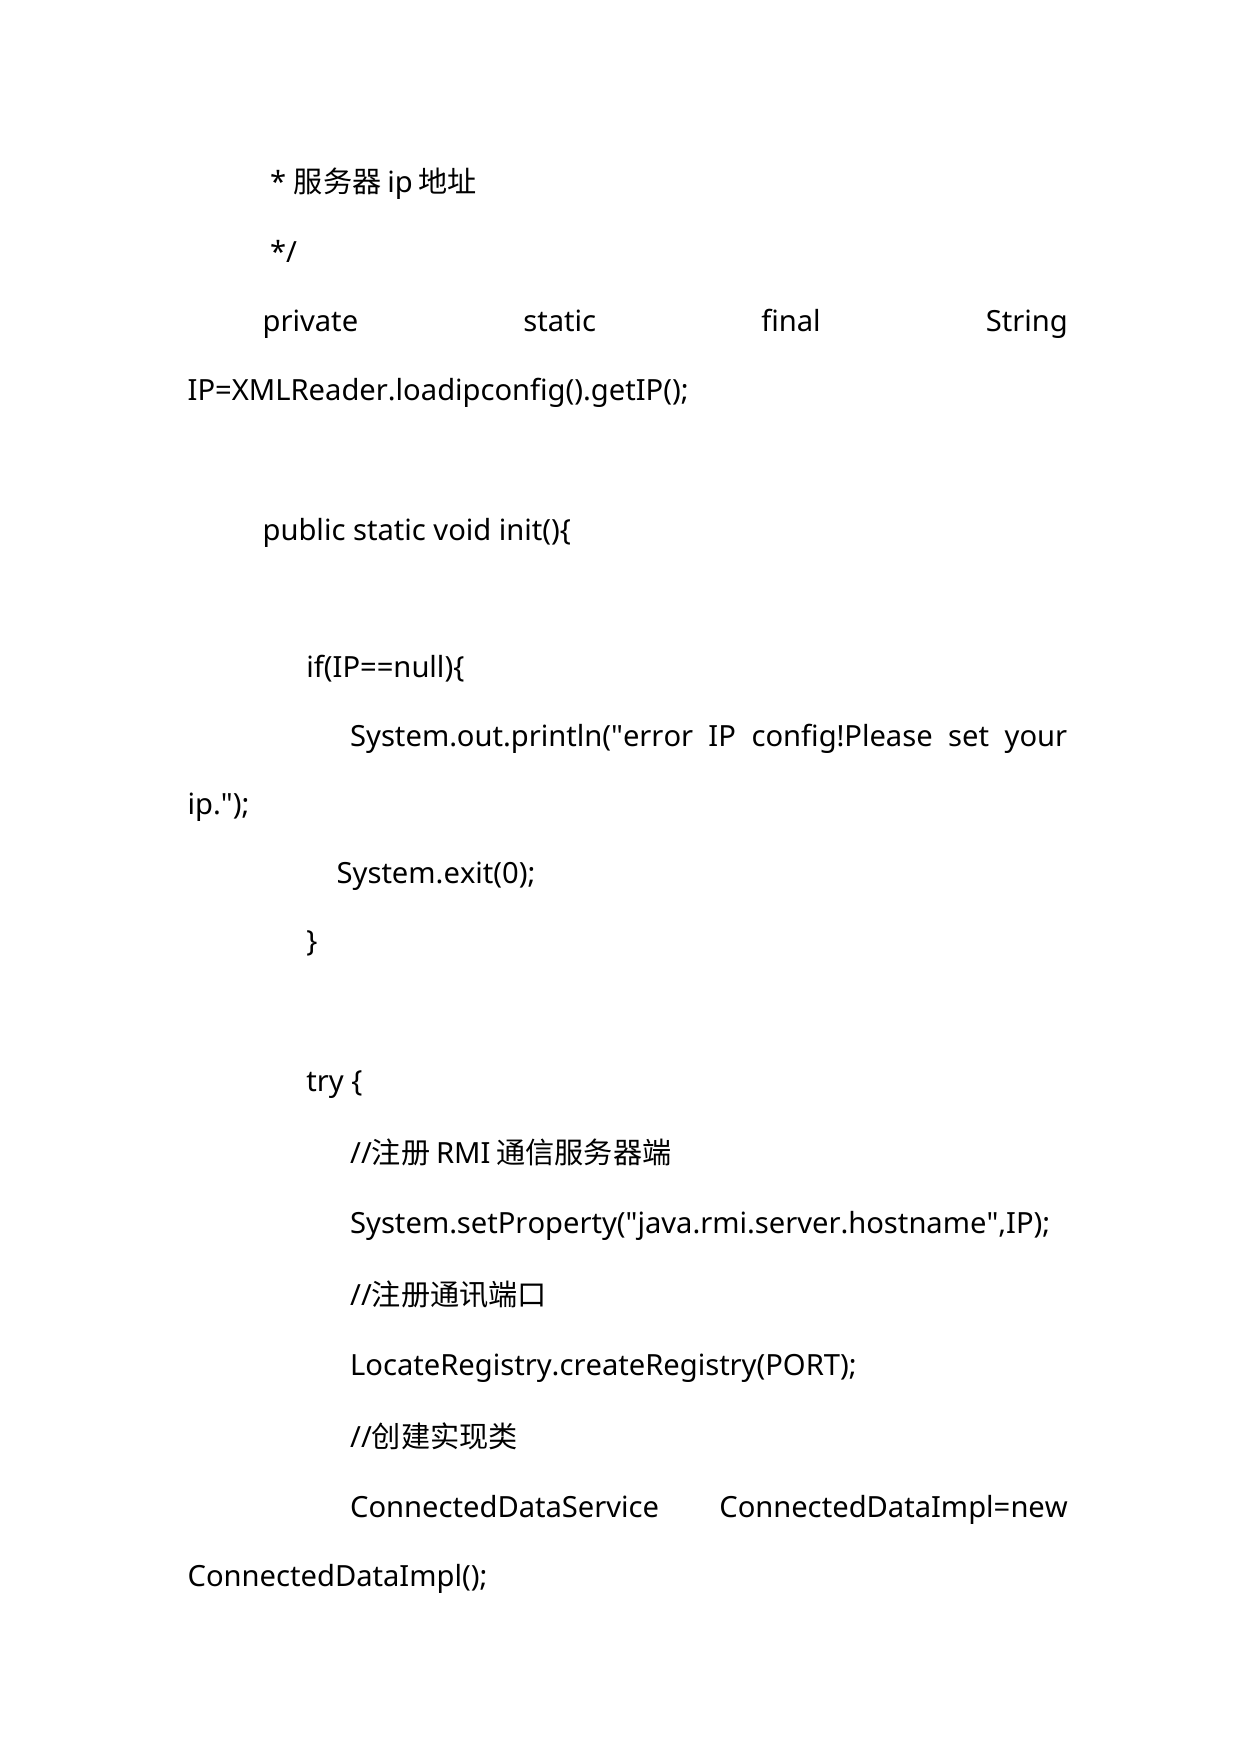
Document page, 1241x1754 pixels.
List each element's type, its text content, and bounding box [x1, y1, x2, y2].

text } [187, 921, 1068, 960]
text */ [187, 232, 1068, 271]
text LocateRegistry.createRegistry(PORT); [187, 1344, 1068, 1384]
text public static void init(){ [187, 509, 1068, 548]
text private static final String IP=XMLReader.loadipconfig().getIP(); [187, 300, 1068, 409]
text try { [187, 1061, 1068, 1100]
text * 服务器ip地址 [187, 158, 1068, 201]
text //注册通讯端口 [187, 1271, 1068, 1314]
text ConnectedDataService ConnectedDataImpl=new ConnectedDataImpl(); [187, 1487, 1068, 1595]
text //创建实现类 [187, 1413, 1068, 1456]
text if(IP==null){ [187, 646, 1068, 686]
text //注册RMI通信服务器端 [187, 1129, 1068, 1172]
text System.out.println("error IP config!Please set your ip."); [187, 715, 1068, 823]
text System.exit(0); [187, 852, 1068, 892]
text System.setProperty("java.rmi.server.hostname",IP); [187, 1203, 1068, 1242]
